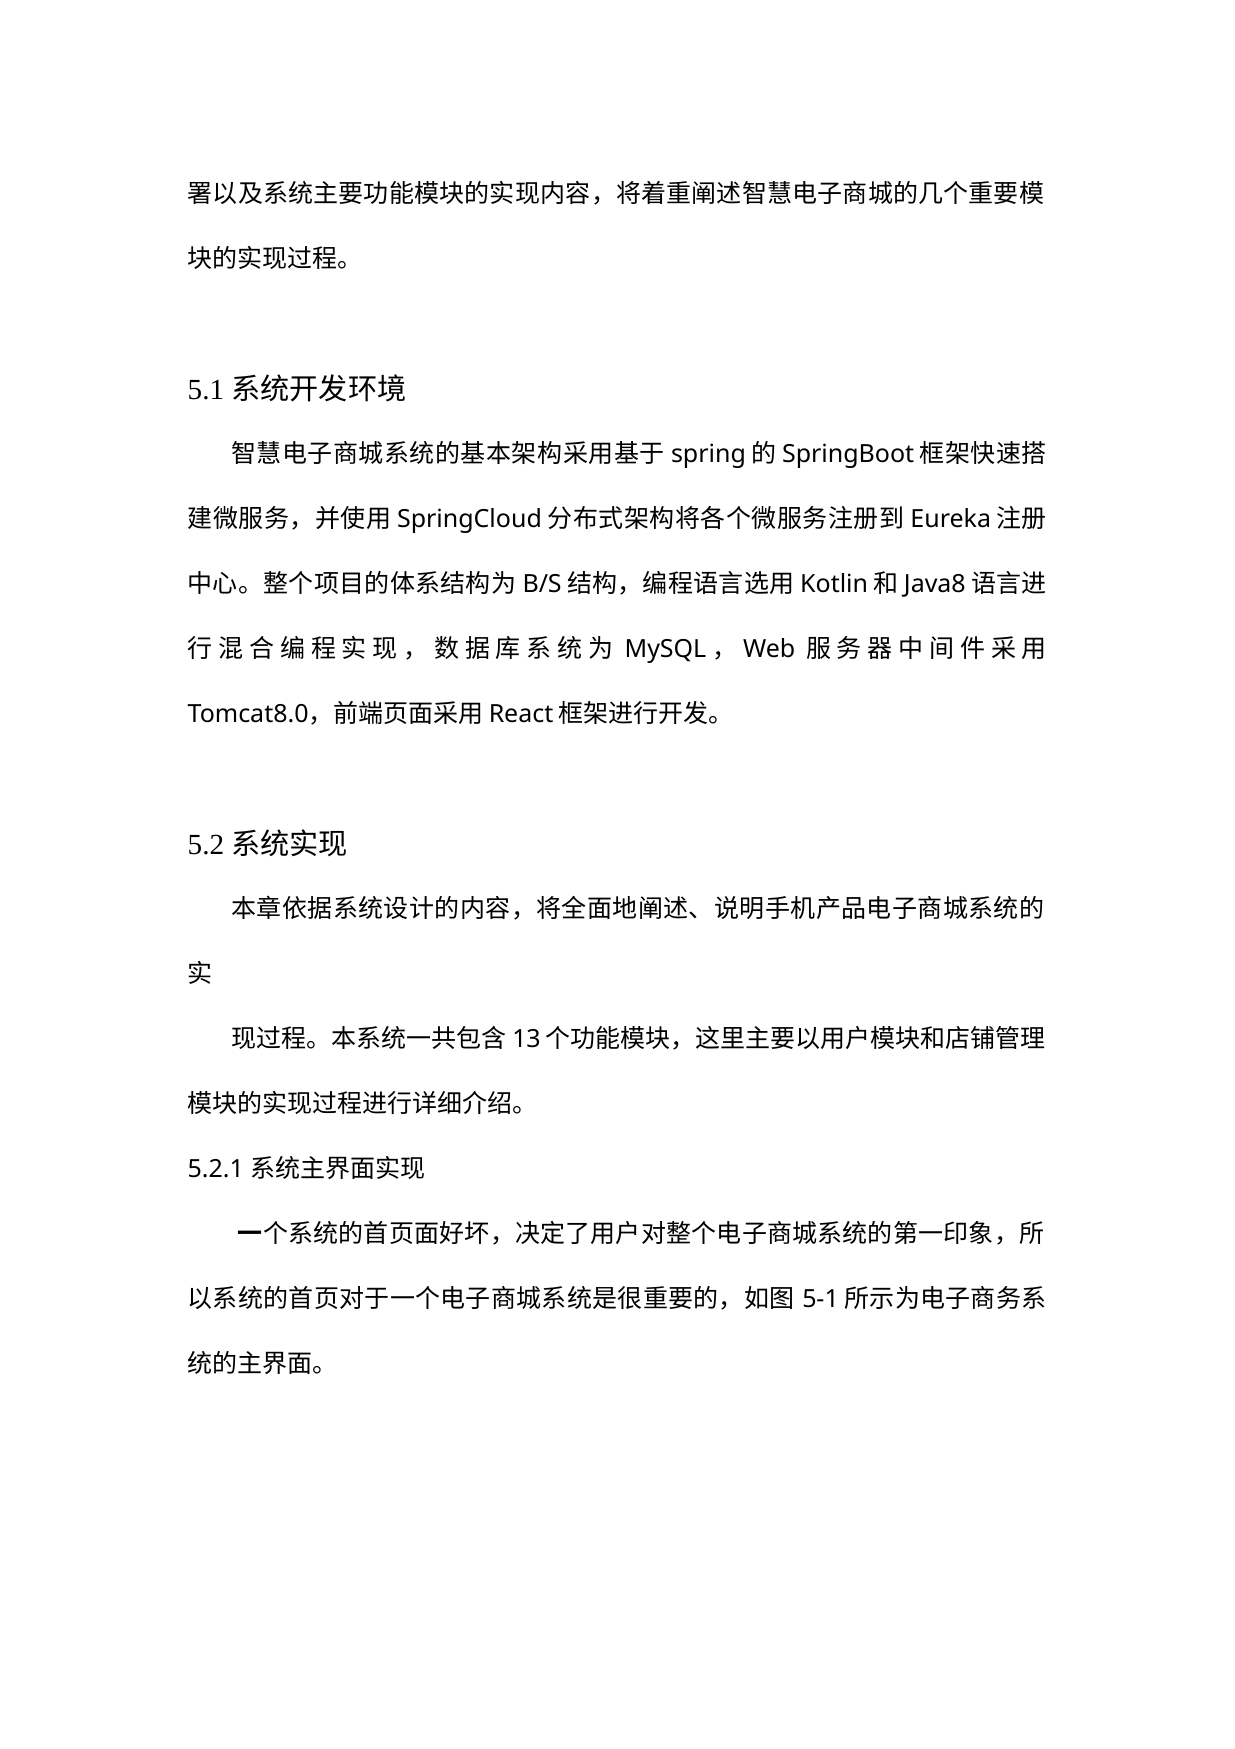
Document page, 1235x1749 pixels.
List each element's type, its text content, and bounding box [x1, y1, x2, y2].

text 本章依据系统设计的内容，将全面地阐述、说明手机产品电子商城系统的实 [187, 874, 1047, 1004]
text 现过程。本系统一共包含13个功能模块，这里主要以用户模块和店铺管理模块的实现过程进行详细介绍。 [187, 1004, 1047, 1134]
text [187, 159, 1047, 289]
text 智慧电子商城系统的基本架构采用基于spring的SpringBoot框架快速搭建微服务，并使用SpringCloud分布式架构将各个微服务注册到Eureka注册中心。整个项目的体系结构为B/S结构，编程语言选用Kotlin和Java8语言进行混合编程实现，数据库系统为MySQL，Web服务器中间件采用Tomcat8.0，前端页面采用React框架进行开发。 [187, 419, 1047, 744]
text 一个系统的首页面好坏，决定了用户对整个电子商城系统的第一印象，所以系统的首页对于一个电子商城系统是很重要的，如图5-1所示为电子商务系统的主界面。 [187, 1199, 1047, 1394]
text 5.2.1 系统主界面实现 [187, 1134, 1047, 1199]
text 5.2 系统实现 [187, 809, 1047, 874]
text 5.1 系统开发环境 [187, 354, 1047, 419]
